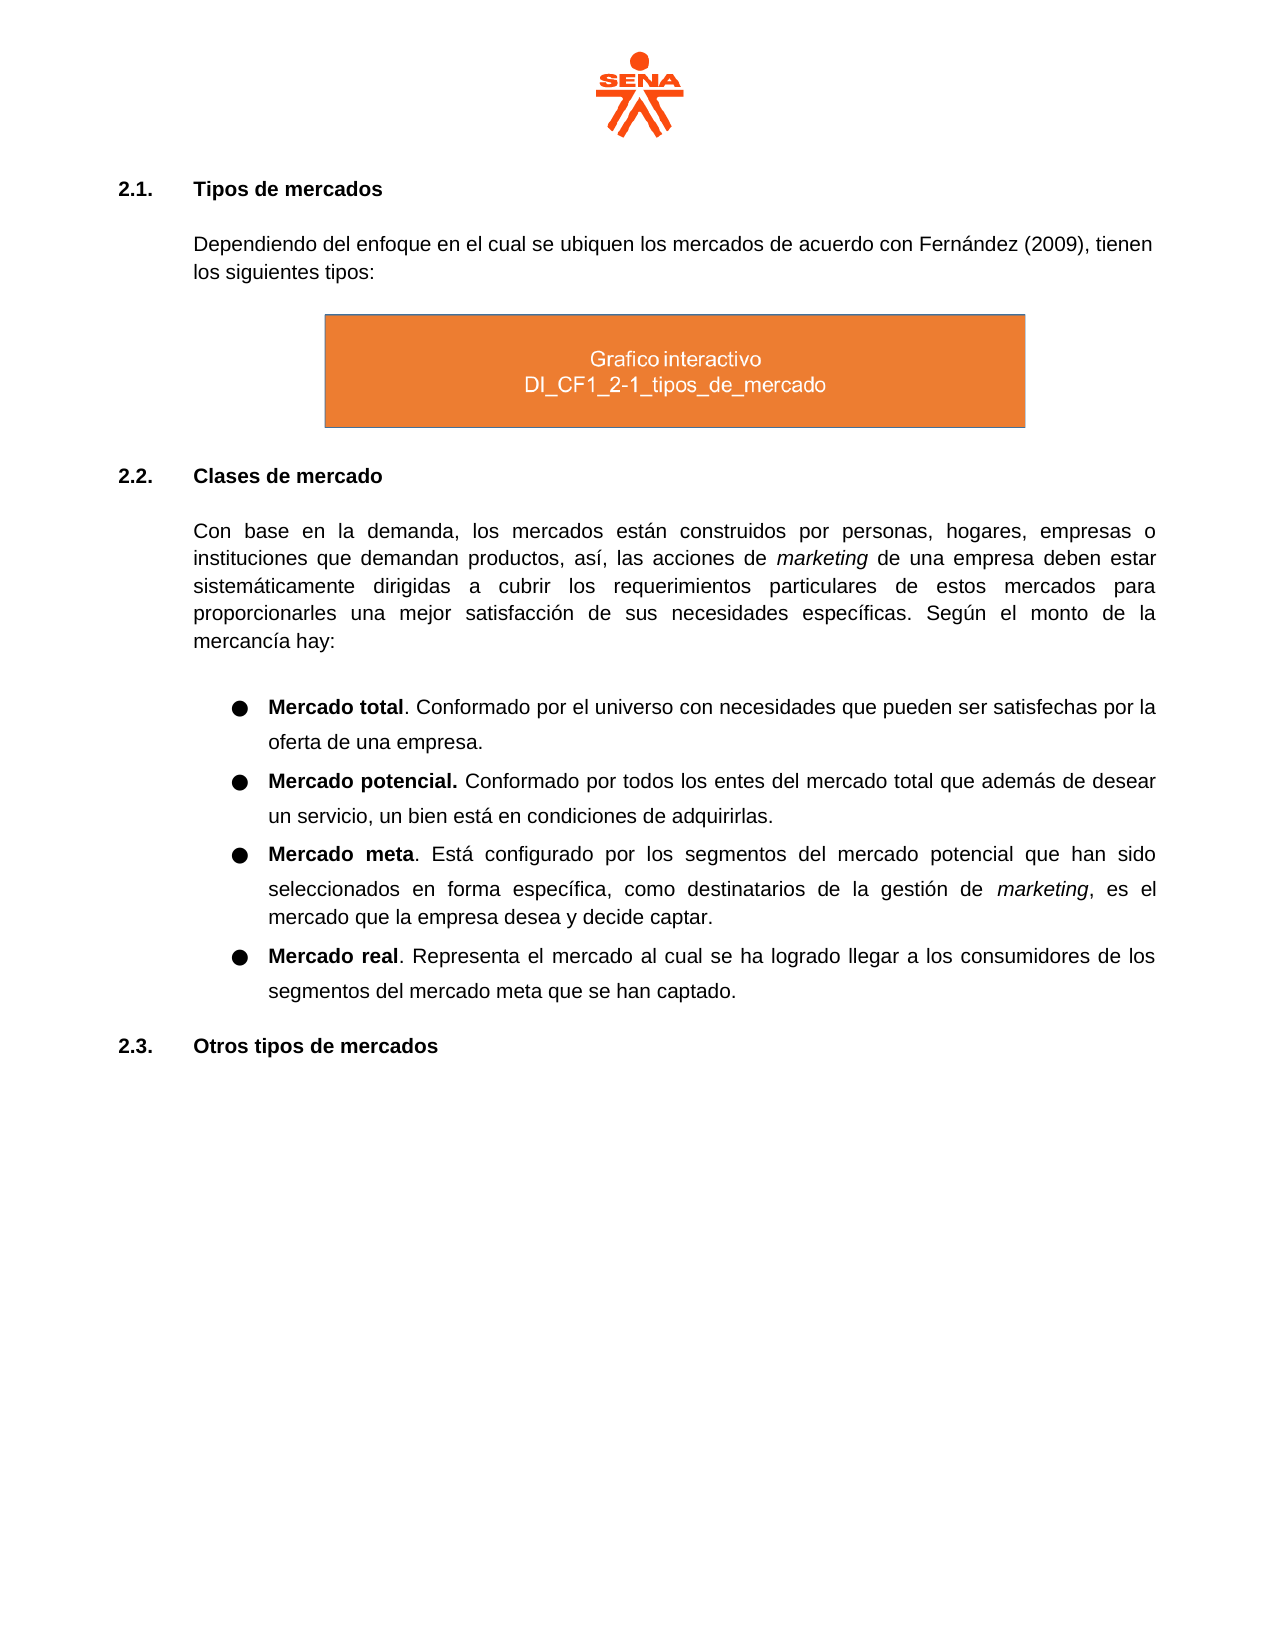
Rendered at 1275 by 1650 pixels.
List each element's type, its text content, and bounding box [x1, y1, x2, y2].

picture [324, 314, 1026, 428]
text Dependiendo del enfoque en el cual se ubiquen los mercados de acuerdo con Fernández (2009), tienen los siguientes tipos: [193, 232, 1157, 284]
list Mercado real. Representa el mercado al cual se ha logrado llegar a los consumidores de los segmentos del mercado meta que se han captado. [231, 932, 1157, 1002]
text Con base en la demanda, los mercados están construidos por personas, hogares, empresas o instituciones que demandan productos, así, las acciones de marketing de una empresa deben estar sistemáticamente dirigidas a cubrir los requerimientos particulares de estos mercados para proporcionarles una mejor satisfacción de sus necesidades específicas. Según el monto de la mercancía hay: [193, 518, 1157, 652]
list Mercado total. Conformado por el universo con necesidades que pueden ser satisfechas por la oferta de una empresa. [231, 683, 1157, 754]
list Clases de mercado [118, 463, 1157, 487]
list Mercado potencial. Conformado por todos los entes del mercado total que además de desear un servicio, un bien está en condiciones de adquirirlas. [231, 757, 1157, 827]
list Otros tipos de mercados [118, 1033, 1157, 1057]
picture [585, 48, 690, 142]
list Tipos de mercados [118, 177, 1157, 201]
list Mercado meta. Está configurado por los segmentos del mercado potencial que han sido seleccionados en forma específica, como destinatarios de la gestión de marketing, es el mercado que la empresa desea y decide captar. [231, 831, 1157, 929]
